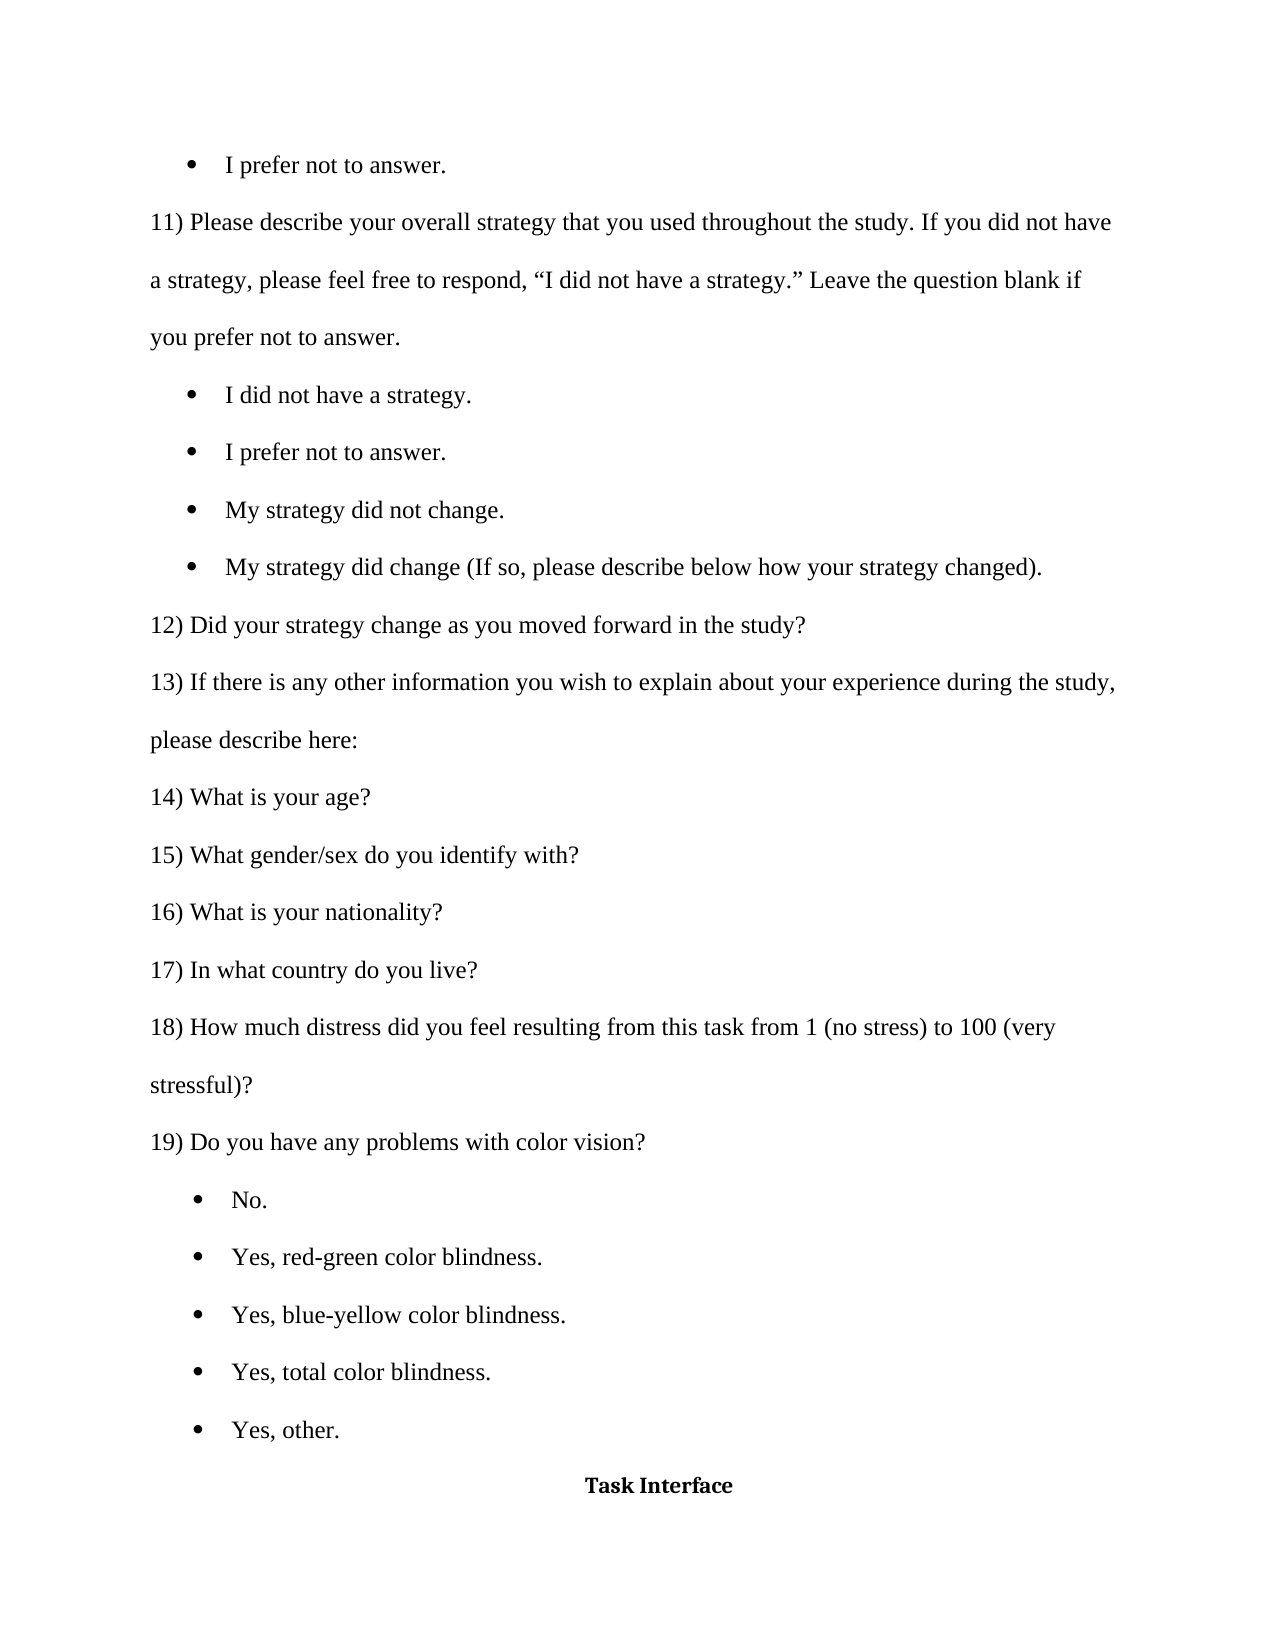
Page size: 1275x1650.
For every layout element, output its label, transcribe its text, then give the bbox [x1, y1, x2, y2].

text 14) What is your age? [150, 782, 1125, 811]
list I prefer not to answer. [187, 437, 1125, 466]
list My strategy did change (If so, please describe below how your strategy changed). [187, 552, 1125, 581]
list Yes, total color blindness. [193, 1357, 1125, 1386]
text 13) If there is any other information you wish to explain about your experience during the study, please describe here: [150, 667, 1125, 754]
list Yes, blue-yellow color blindness. [193, 1300, 1125, 1329]
list No. [193, 1185, 1125, 1214]
list Task Interface [193, 1472, 1125, 1499]
text 16) What is your nationality? [150, 897, 1125, 926]
list I prefer not to answer. [187, 150, 1125, 179]
list I did not have a strategy. [187, 380, 1125, 409]
text 18) How much distress did you feel resulting from this task from 1 (no stress) to 100 (very stressful)? [150, 1012, 1125, 1099]
text 15) What gender/sex do you identify with? [150, 840, 1125, 869]
text 19) Do you have any problems with color vision? [150, 1127, 1125, 1156]
list Yes, red-green color blindness. [193, 1242, 1125, 1271]
text 17) In what country do you live? [150, 955, 1125, 984]
text 12) Did your strategy change as you moved forward in the study? [150, 610, 1125, 639]
list Yes, other. [193, 1415, 1125, 1444]
text 11) Please describe your overall strategy that you used throughout the study. If you did not have a strategy, please feel free to respond, “I did not have a strategy.” Leave the question blank if you prefer not to answer. [150, 207, 1125, 351]
list My strategy did not change. [187, 495, 1125, 524]
